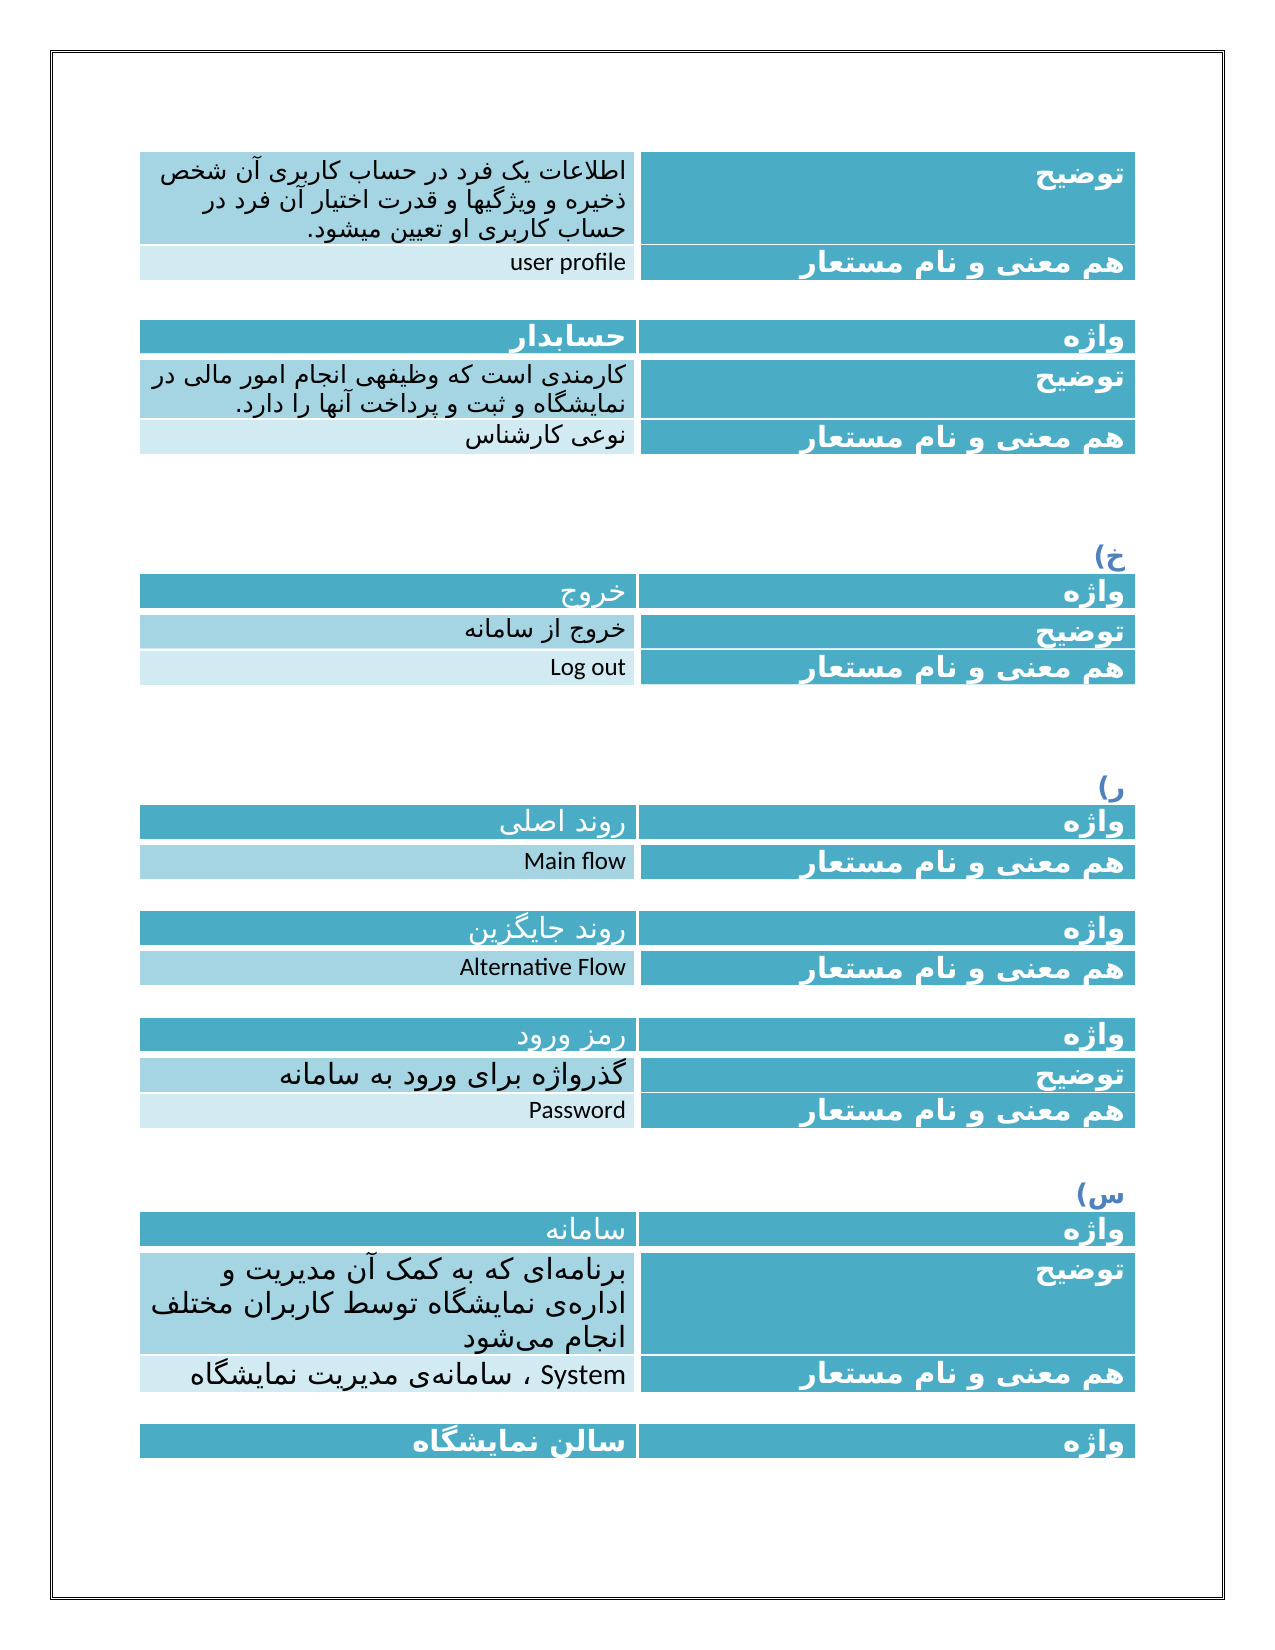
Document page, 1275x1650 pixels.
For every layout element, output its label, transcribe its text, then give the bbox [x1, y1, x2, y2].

table_header واژه [639, 320, 1135, 353]
table_header واژه [639, 1212, 1135, 1246]
table_header واژه [639, 1424, 1135, 1458]
table_cell Main flow [140, 845, 634, 879]
table_header حسابدار [140, 320, 636, 353]
table_header سالن نمایشگاه [140, 1424, 636, 1458]
table_header واژه [639, 1018, 1135, 1051]
table_header روند اصلی [140, 805, 636, 839]
table_cell System ، سامانه‌ی مدیریت نمایشگاه [140, 1356, 634, 1392]
table_header واژه [639, 574, 1135, 608]
table_cell هم معنی و نام مستعار [641, 951, 1135, 985]
table_cell هم معنی و نام مستعار [641, 420, 1135, 454]
table_cell اطلاعات یک فرد در حساب کاربری آن شخص ذخیره و ویژگی‏ها و قدرت اختیار آن فرد در حساب کاربری او تعیین می‏شود. [140, 152, 634, 244]
table_cell هم معنی و نام مستعار [641, 245, 1135, 280]
subtitle س) [150, 1179, 1125, 1210]
table_header خروج [140, 574, 636, 608]
table_cell گذرواژه برای ورود به سامانه [140, 1058, 634, 1092]
table_cell توضیح [641, 152, 1135, 244]
table_cell توضیح [641, 360, 1135, 418]
table_header رمز ورود [140, 1018, 636, 1051]
table_cell Password [140, 1094, 634, 1128]
table_header روند جایگزین [140, 911, 636, 945]
table_header سامانه [140, 1212, 636, 1246]
table_cell برنامه‌ای که به کمک آن مدیریت و اداره‌ی نمایشگاه توسط کاربران مختلف انجام می‌شود [140, 1253, 634, 1354]
table_cell کارمندی است که وظیفه‏ی انجام امور مالی در نمایشگاه و ثبت و پرداخت آنها را دارد. [140, 360, 634, 418]
table_cell Alternative Flow [140, 951, 634, 985]
table_cell هم معنی و نام مستعار [641, 1093, 1135, 1128]
table_cell هم معنی و نام مستعار [641, 650, 1135, 684]
table_cell توضیح [641, 1058, 1135, 1092]
table_cell خروج از سامانه [140, 615, 634, 648]
table_header واژه [639, 805, 1135, 839]
table_cell توضیح [641, 615, 1135, 648]
subtitle ر) [150, 771, 1125, 803]
table_header واژه [639, 911, 1135, 945]
table_cell هم معنی و نام مستعار [641, 1356, 1135, 1392]
table_cell نوعی کارشناس [140, 420, 634, 454]
table_cell هم معنی و نام مستعار [641, 845, 1135, 879]
table_cell user profile [140, 246, 634, 280]
subtitle خ) [150, 541, 1125, 572]
table_cell Log out [140, 651, 634, 684]
table_cell توضیح [641, 1253, 1135, 1354]
